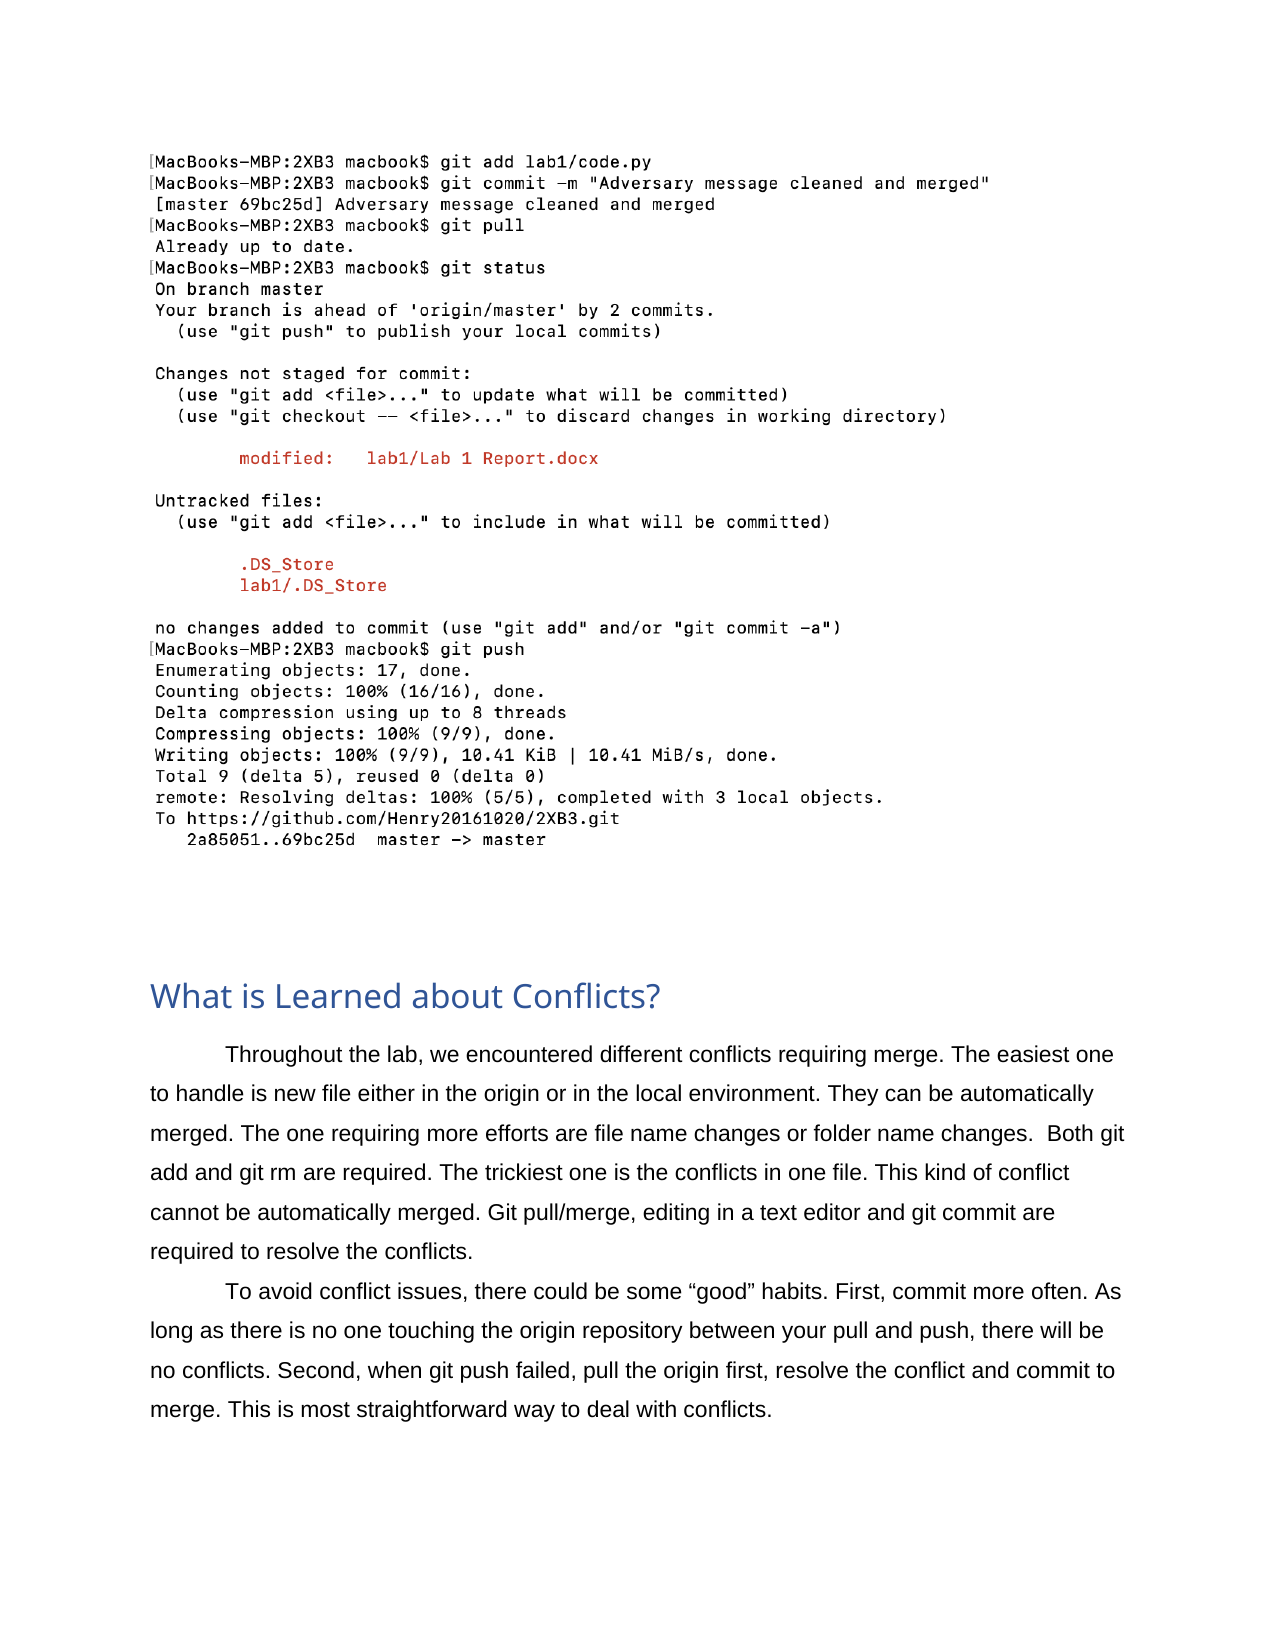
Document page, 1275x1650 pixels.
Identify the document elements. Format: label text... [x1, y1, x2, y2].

picture [150, 150, 1125, 848]
subtitle What is Learned about Conflicts? [150, 973, 1125, 1018]
text To avoid conflict issues, there could be some “good” habits. First, commit more often. As long as there is no one touching the origin repository between your pull and push, there will be no conflicts. Second, when git push failed, pull the origin first, resolve the conflict and commit to merge. This is most straightforward way to deal with conflicts. [150, 1278, 1125, 1422]
text Throughout the lab, we encountered different conflicts requiring merge. The easiest one to handle is new file either in the origin or in the local environment. They can be automatically merged. The one requiring more efforts are file name changes or folder name changes. Both git add and git rm are required. The trickiest one is the conflicts in one file. This kind of conflict cannot be automatically merged. Git pull/merge, editing in a text editor and git commit are required to resolve the conflicts. [150, 1041, 1125, 1264]
